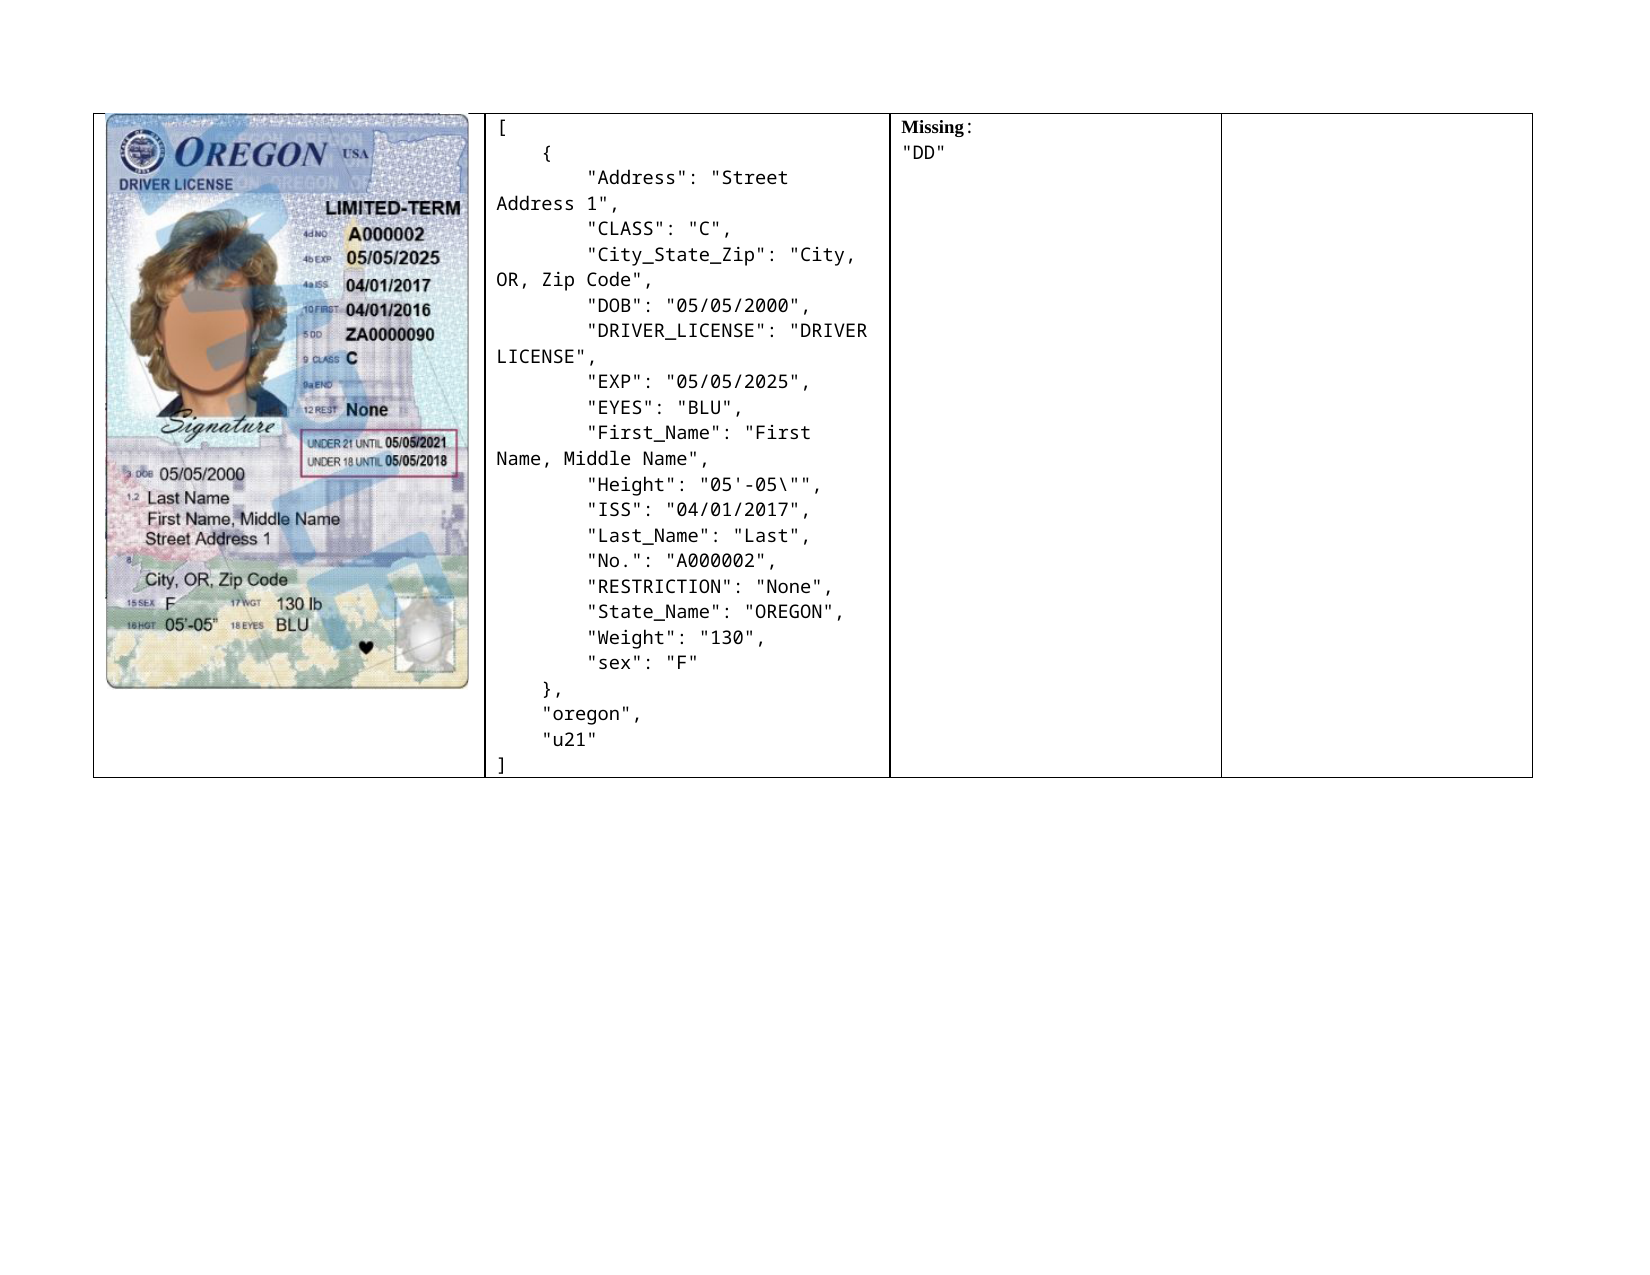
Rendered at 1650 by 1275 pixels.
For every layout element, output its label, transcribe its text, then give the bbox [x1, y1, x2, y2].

table_cell [94, 114, 484, 777]
table_cell [1222, 114, 1532, 777]
table_cell Missing: "DD" [891, 114, 1221, 777]
table_cell [ { "Address": "Street Address 1", "CLASS": "C", "City_State_Zip": "City, OR, Zip Code", "DOB": "05/05/2000", "DRIVER_LICENSE": "DRIVER LICENSE", "EXP": "05/05/2025", "EYES": "BLU", "First_Name": "First Name, Middle Name", "Height": "05'-05\"", "ISS": "04/01/2017", "Last_Name": "Last", "No.": "A000002", "RESTRICTION": "None", "State_Name": "OREGON", "Weight": "130", "sex": "F" }, "oregon", "u21" ] [486, 114, 889, 777]
picture [105, 113, 469, 690]
